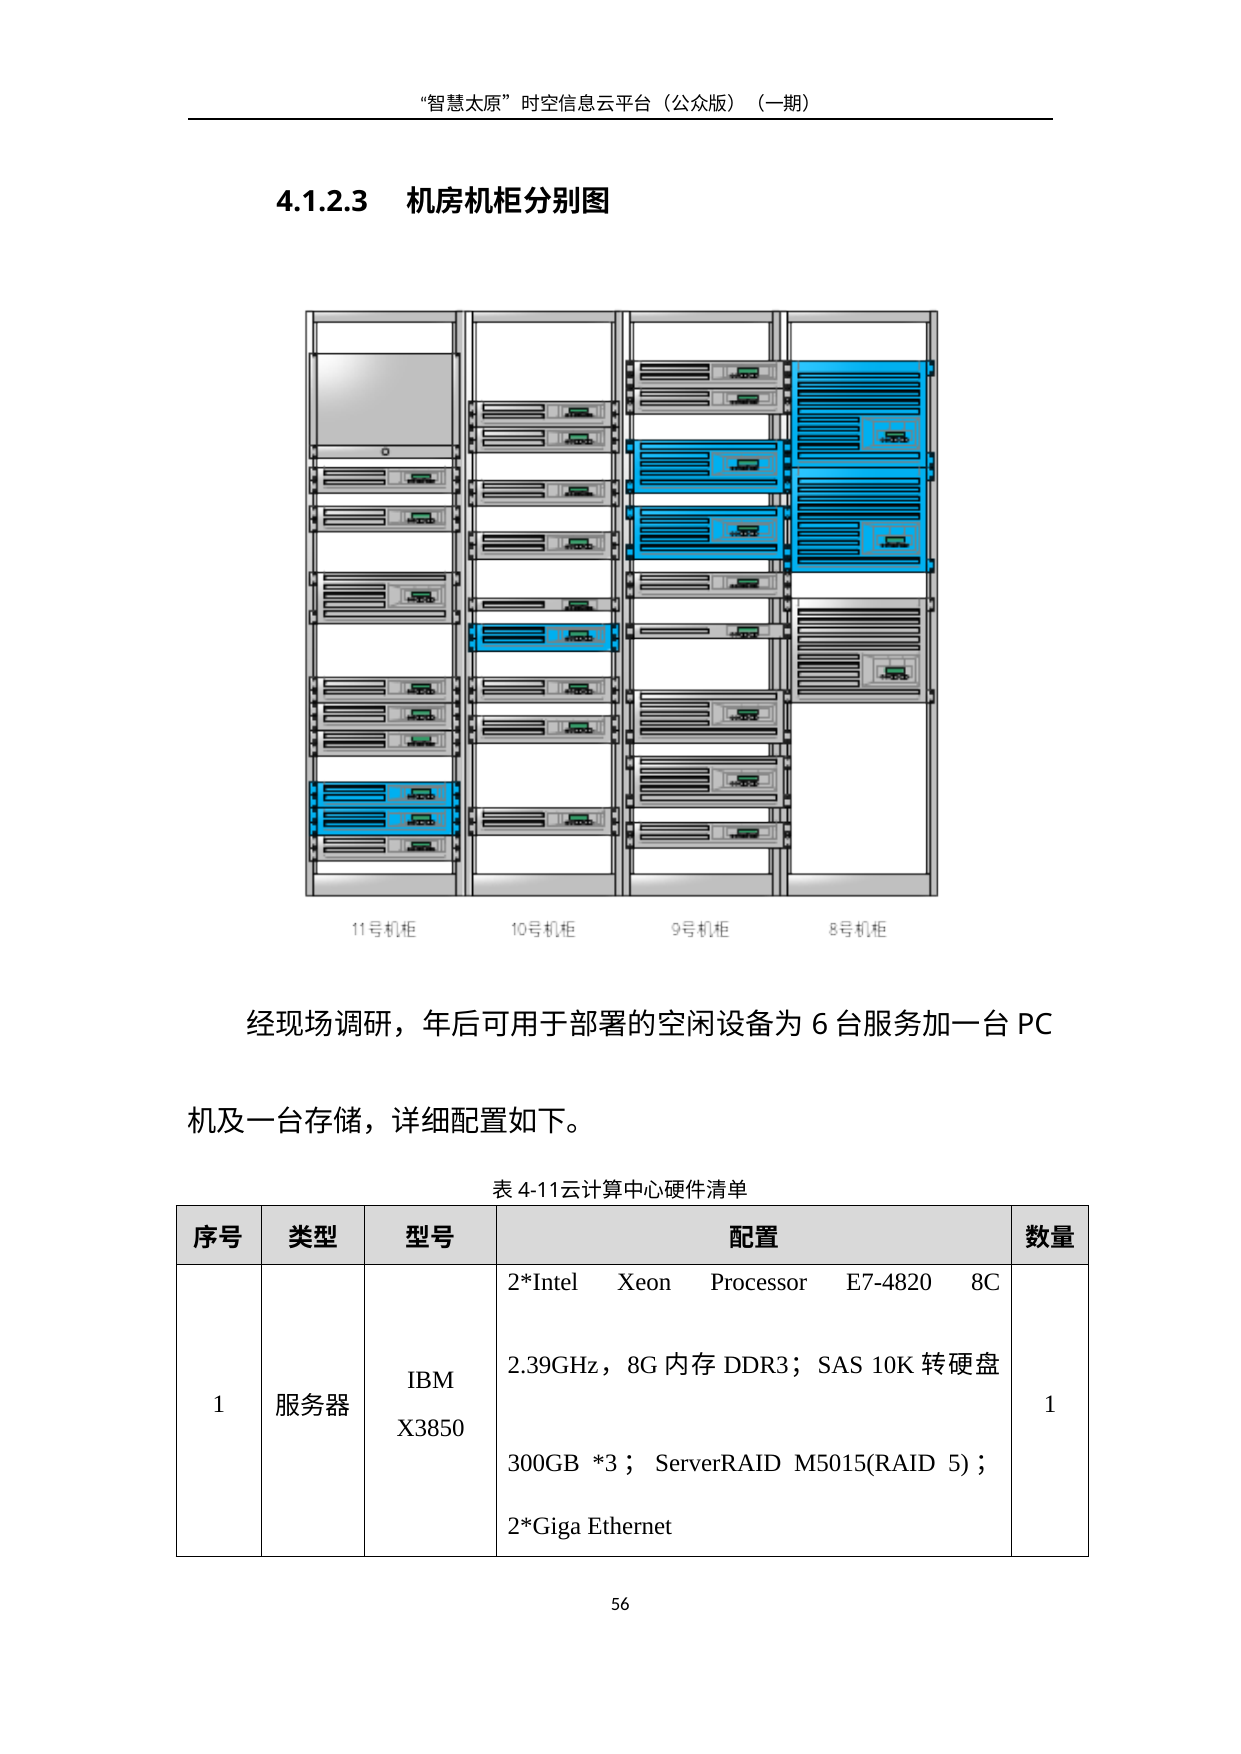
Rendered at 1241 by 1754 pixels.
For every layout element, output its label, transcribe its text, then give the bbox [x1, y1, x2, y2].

table_header 配置 [497, 1206, 1011, 1264]
table_header 数量 [1012, 1206, 1088, 1264]
table_header 类型 [262, 1206, 364, 1264]
table_cell 1 [177, 1265, 261, 1556]
table_header 序号 [177, 1206, 261, 1264]
text 经现场调研，年后可用于部署的空闲设备为6台服务加一台PC机及一台存储，详细配置如下。 [187, 989, 1053, 1152]
table_cell 1 [1012, 1265, 1088, 1556]
table_cell 2*Intel Xeon Processor E7-4820 8C 2.39GHz，8G内存DDR3；SAS 10K转硬盘 300GB *3；ServerRAID M5015(RAID 5)；2*Giga Ethernet [497, 1265, 1011, 1556]
table_header 型号 [365, 1206, 496, 1264]
subtitle 机房机柜分别图 [276, 166, 1053, 231]
table_cell IBM X3850 [365, 1265, 496, 1556]
table_cell 服务器 [262, 1265, 364, 1556]
